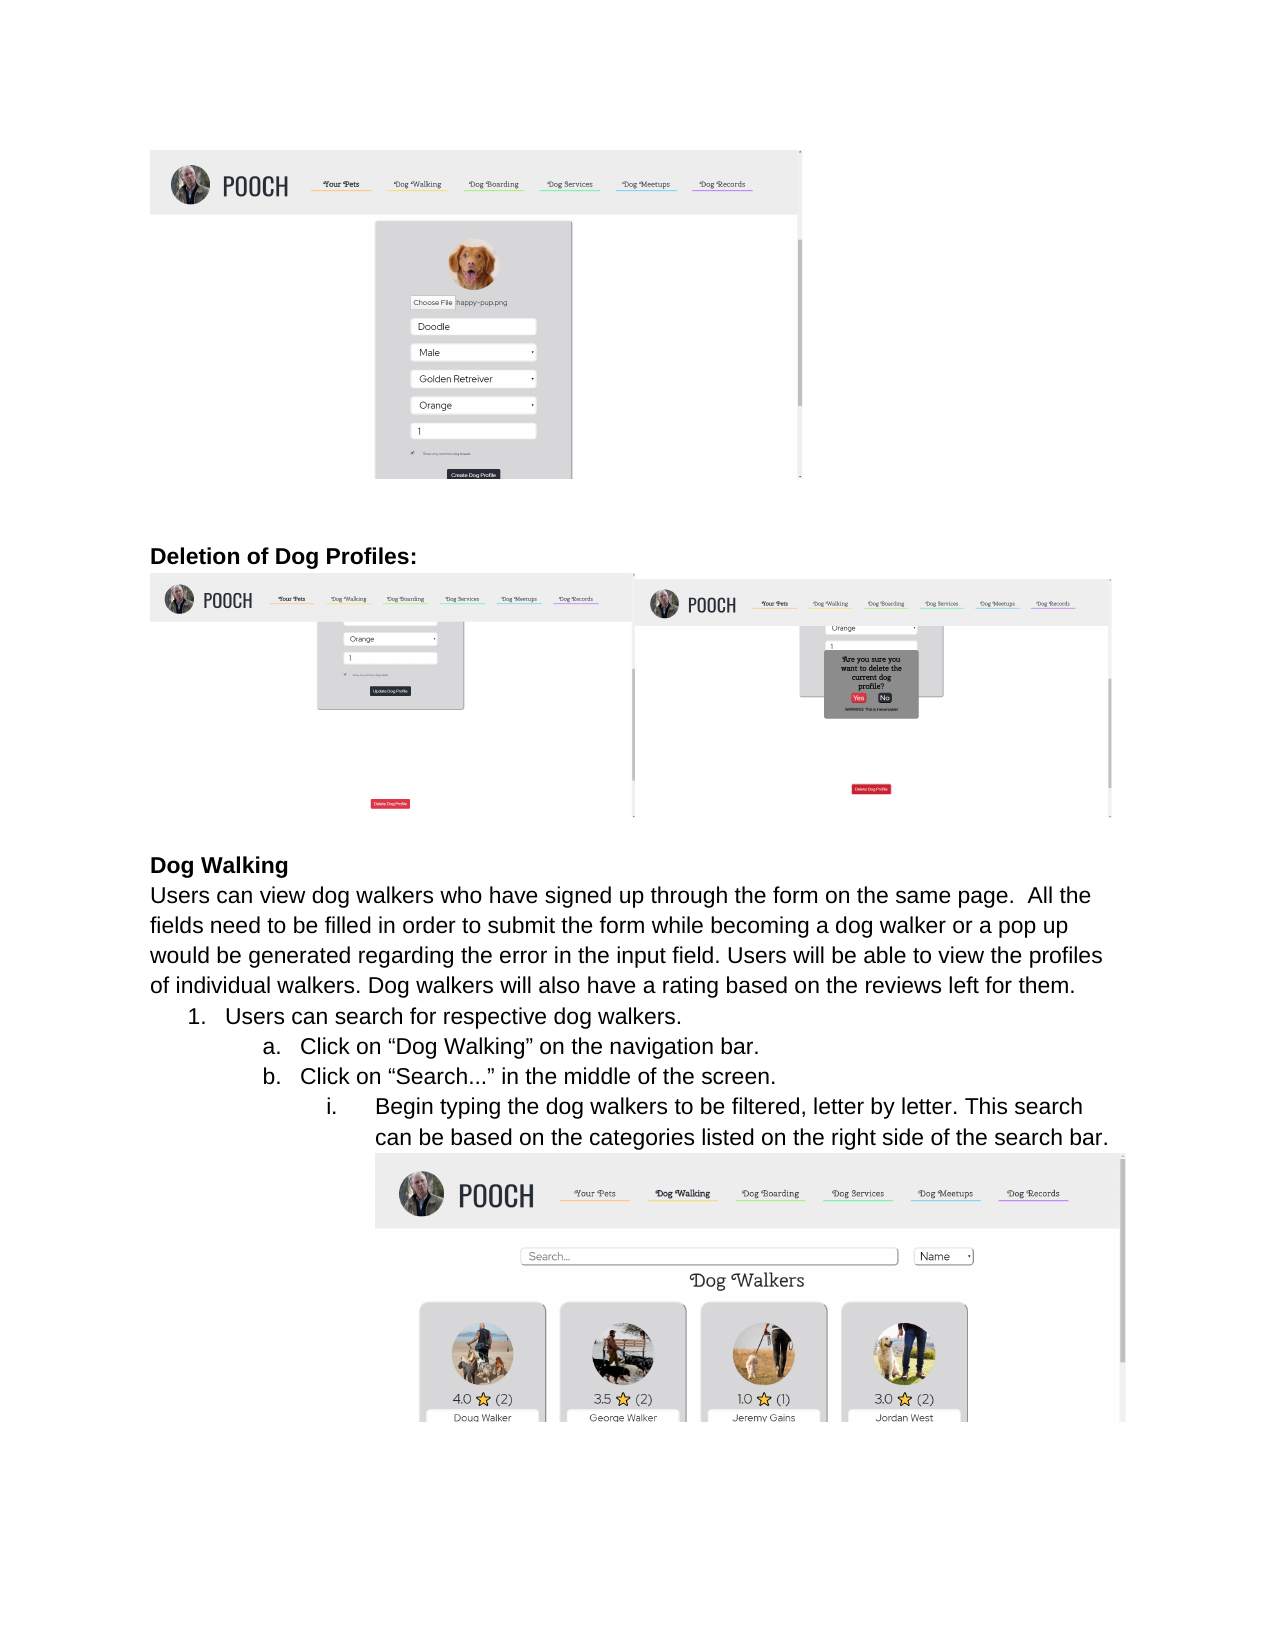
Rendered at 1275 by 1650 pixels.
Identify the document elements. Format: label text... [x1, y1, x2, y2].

picture [150, 573, 1112, 818]
list Click on “Dog Walking” on the navigation bar. [262, 1033, 1125, 1059]
list Users can search for respective dog walkers. [187, 1003, 1125, 1029]
picture [150, 150, 803, 479]
picture [375, 1153, 1126, 1422]
text Users can view dog walkers who have signed up through the form on the same page. All the fields need to be filled in order to submit the form while becoming a dog walker or a pop up would be generated regarding the error in the input field. Users will be able to view the profiles of individual walkers. Dog walkers will also have a rating based on the reviews left for them. [150, 882, 1125, 999]
list Click on “Search...” in the middle of the screen. [262, 1063, 1125, 1089]
text Dog Walking [150, 852, 1125, 878]
